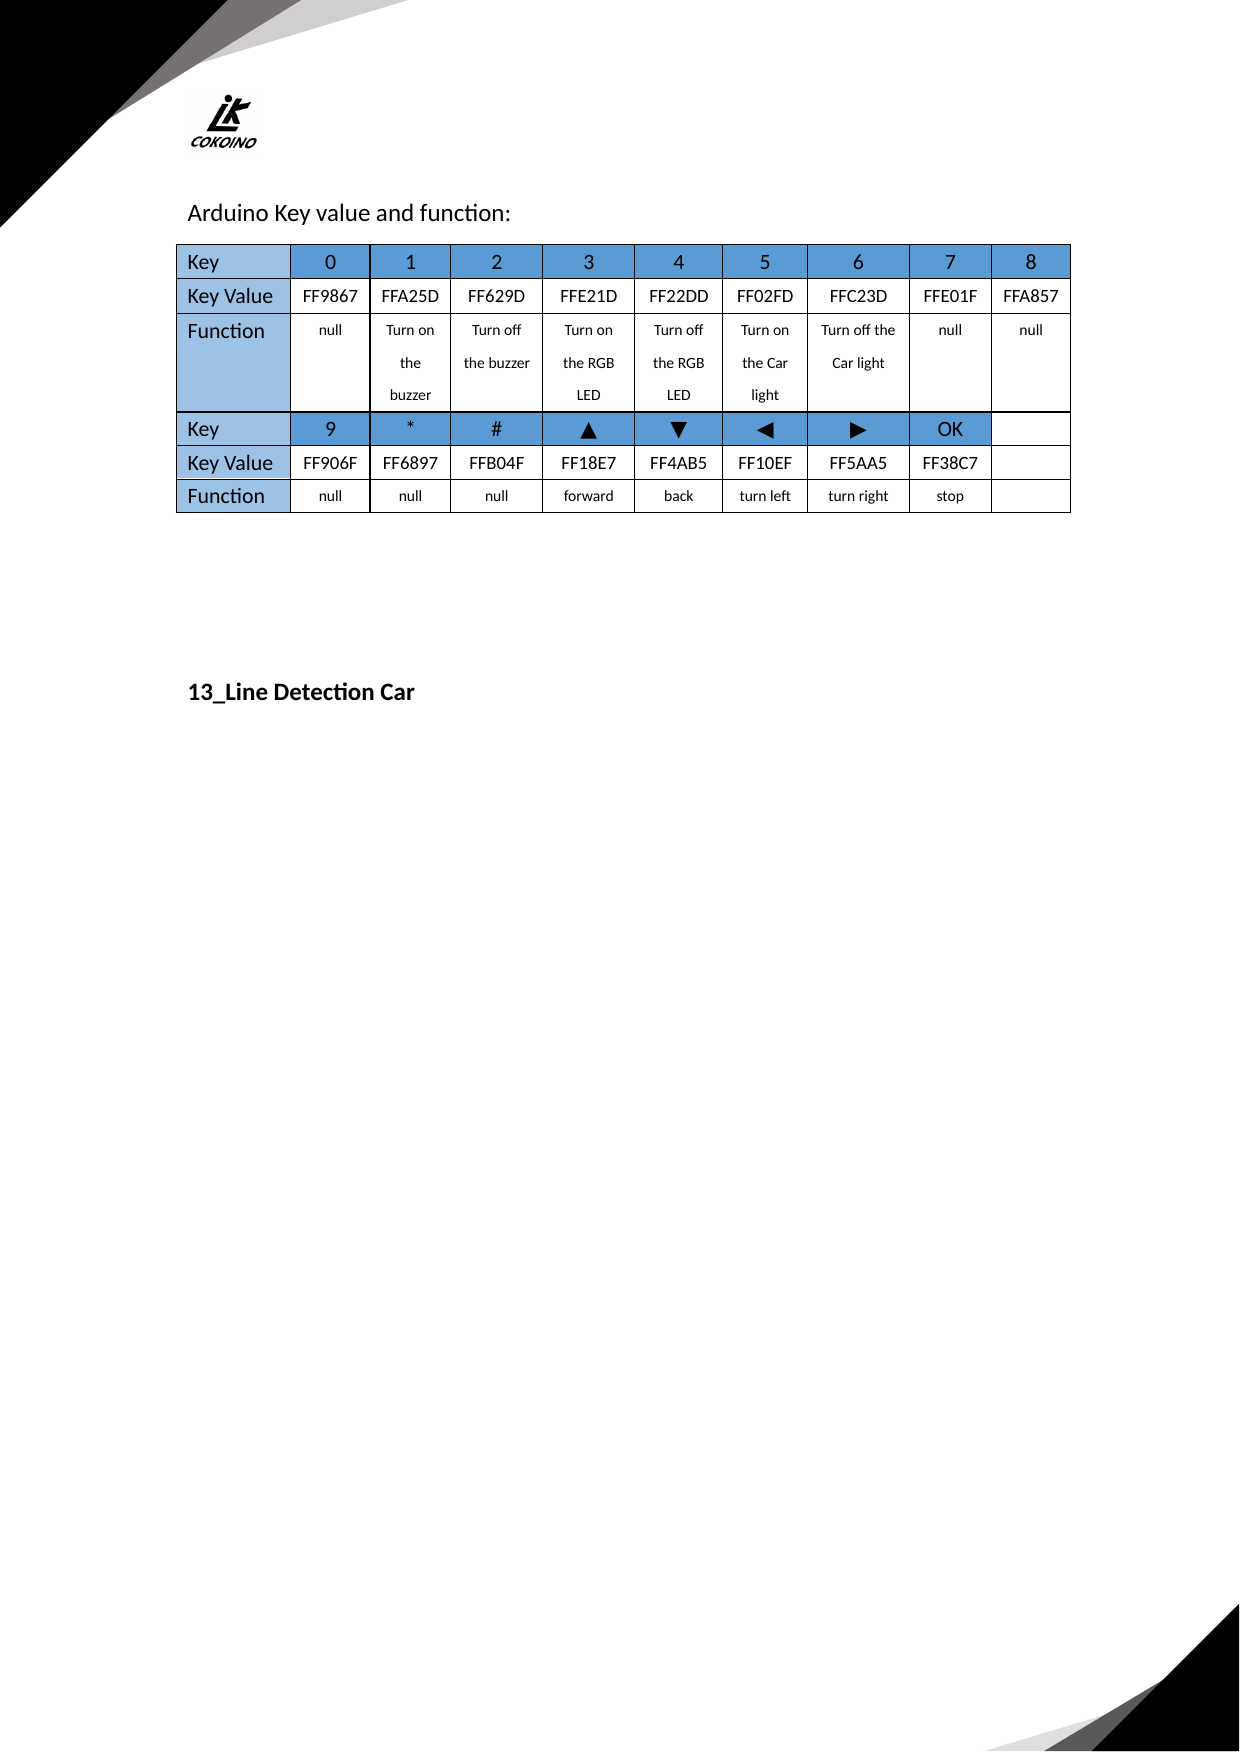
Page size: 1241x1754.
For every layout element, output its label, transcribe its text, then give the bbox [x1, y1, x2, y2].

table_cell stop [910, 480, 991, 512]
table_cell FF6897 [371, 446, 450, 478]
table_cell FF18E7 [543, 446, 634, 478]
text Arduino Key value and function: [187, 197, 1053, 229]
table_cell FF906F [291, 446, 369, 478]
table_cell ▲ [543, 413, 634, 445]
picture [187, 90, 259, 153]
table_cell ◀ [723, 413, 807, 445]
table_cell FF02FD [723, 279, 807, 313]
table_cell null [371, 480, 450, 512]
table_cell FFE01F [910, 279, 991, 313]
table_header 2 [451, 245, 542, 278]
table_cell Key [177, 413, 290, 445]
table_cell FF22DD [635, 279, 722, 313]
table_cell [992, 480, 1070, 512]
table_cell [992, 413, 1070, 445]
table_cell FFB04F [451, 446, 542, 478]
table_cell null [992, 314, 1070, 411]
table_cell FFA857 [992, 279, 1070, 313]
table_cell FF10EF [723, 446, 807, 478]
table_header 0 [291, 245, 369, 278]
table_cell ▼ [635, 413, 722, 445]
table_cell FF629D [451, 279, 542, 313]
table_cell Turn on the buzzer [371, 314, 450, 411]
table_cell Turn off the RGB LED [635, 314, 722, 411]
table_cell FFC23D [808, 279, 909, 313]
table_header 1 [371, 245, 450, 278]
table_cell FF38C7 [910, 446, 991, 478]
table_cell # [451, 413, 542, 445]
table_cell turn right [808, 480, 909, 512]
table_cell null [291, 314, 369, 411]
table_header 4 [635, 245, 722, 278]
table_cell Turn off the Car light [808, 314, 909, 411]
table_cell 9 [291, 413, 369, 445]
table_cell Key Value [177, 446, 290, 478]
table_header 6 [808, 245, 909, 278]
table_cell turn left [723, 480, 807, 512]
table_cell OK [910, 413, 991, 445]
table_cell Turn on the Car light [723, 314, 807, 411]
table_cell FF5AA5 [808, 446, 909, 478]
table_cell * [371, 413, 450, 445]
table_cell null [291, 480, 369, 512]
table_cell forward [543, 480, 634, 512]
table_cell null [451, 480, 542, 512]
table_cell Key Value [177, 279, 290, 313]
subtitle 13_Line Detection Car [187, 675, 1053, 707]
table_cell [992, 446, 1070, 478]
table_cell FFE21D [543, 279, 634, 313]
table_cell FFA25D [371, 279, 450, 313]
table_cell back [635, 480, 722, 512]
table_cell Turn off the buzzer [451, 314, 542, 411]
table_cell Function [177, 480, 290, 512]
table_cell null [910, 314, 991, 411]
table_header Key [177, 245, 290, 278]
table_cell ▶ [808, 413, 909, 445]
table_header 3 [543, 245, 634, 278]
table_cell Function [177, 314, 290, 411]
table_cell FF4AB5 [635, 446, 722, 478]
table_cell FF9867 [291, 279, 369, 313]
table_header 8 [992, 245, 1070, 278]
table_header 7 [910, 245, 991, 278]
table_header 5 [723, 245, 807, 278]
table_cell Turn on the RGB LED [543, 314, 634, 411]
